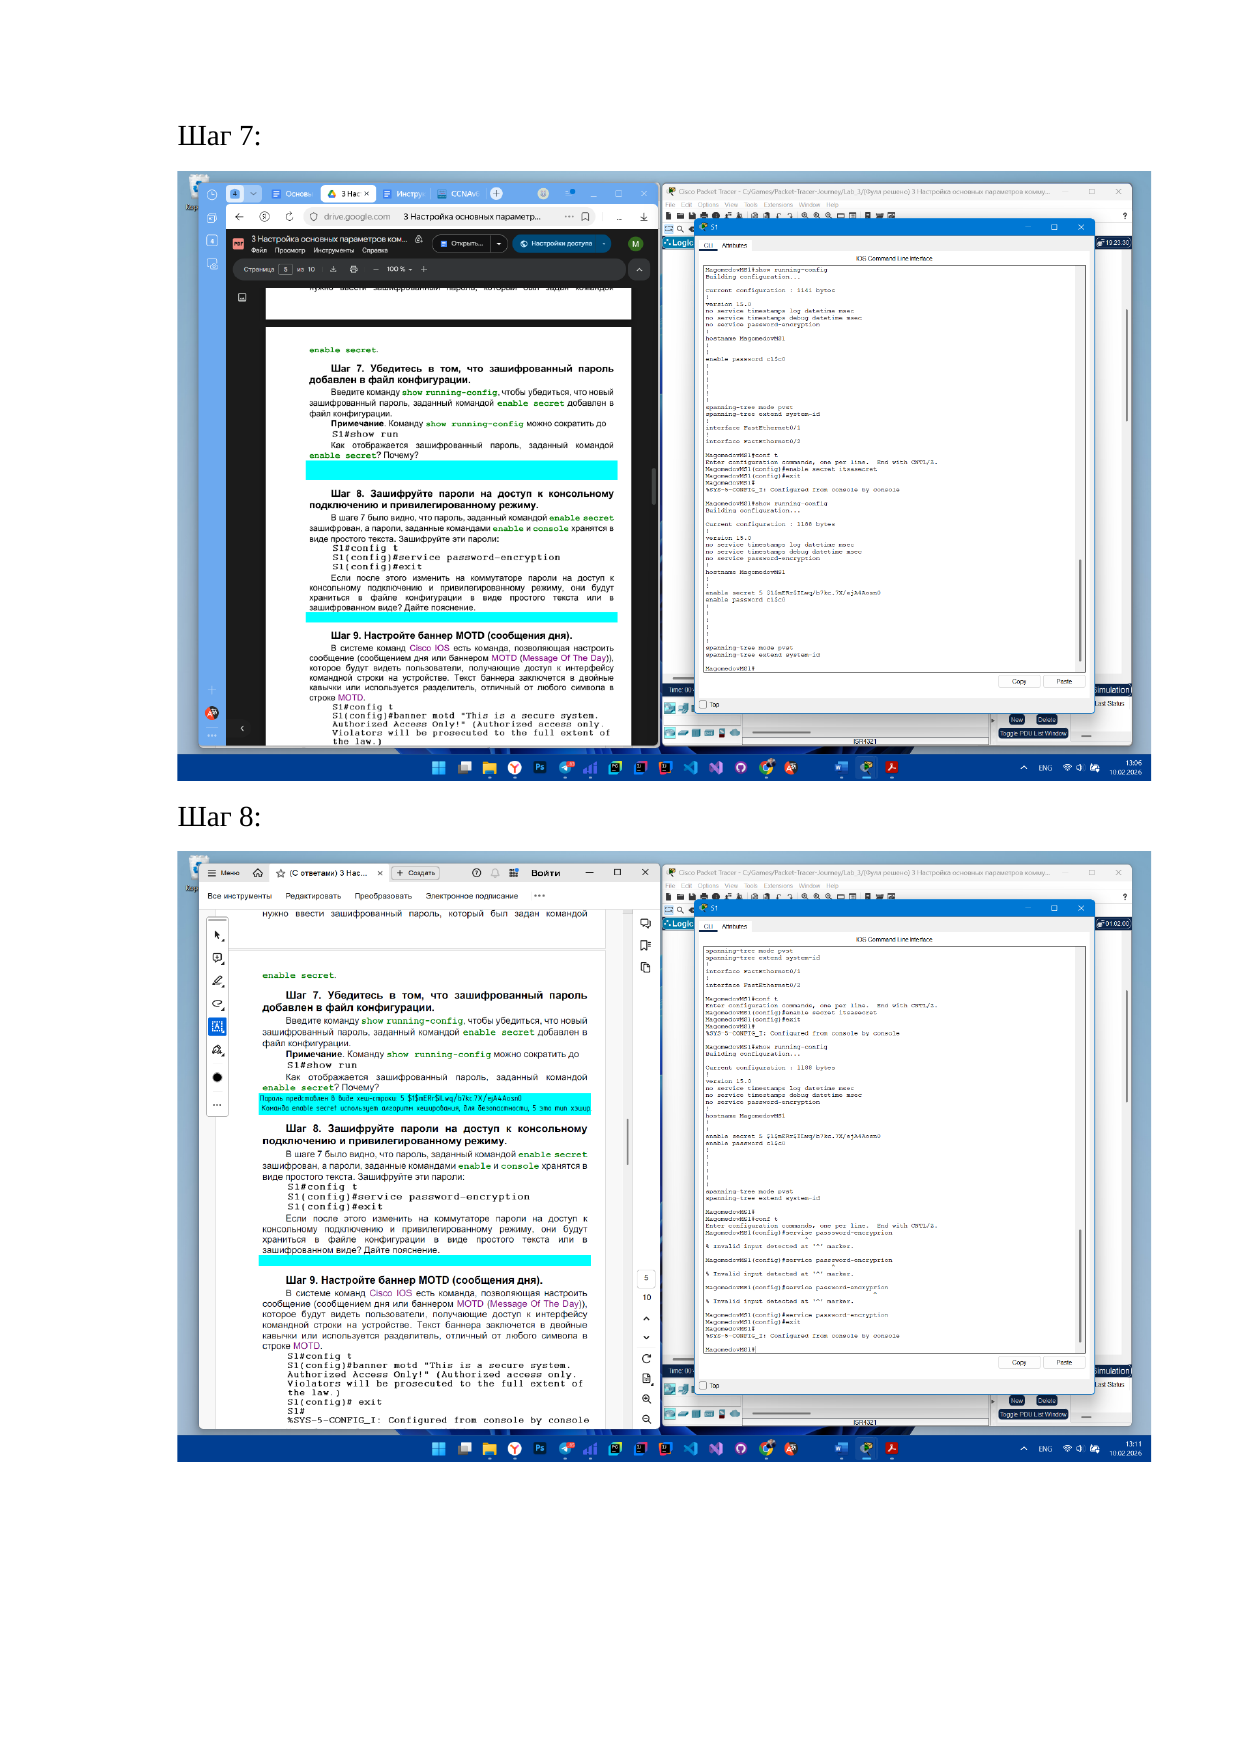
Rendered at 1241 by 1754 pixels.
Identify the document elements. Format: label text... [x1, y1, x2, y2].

text Шаг 8: [177, 799, 1152, 833]
text Шаг 7: [177, 118, 1152, 152]
picture [177, 171, 1152, 781]
picture [177, 851, 1152, 1462]
